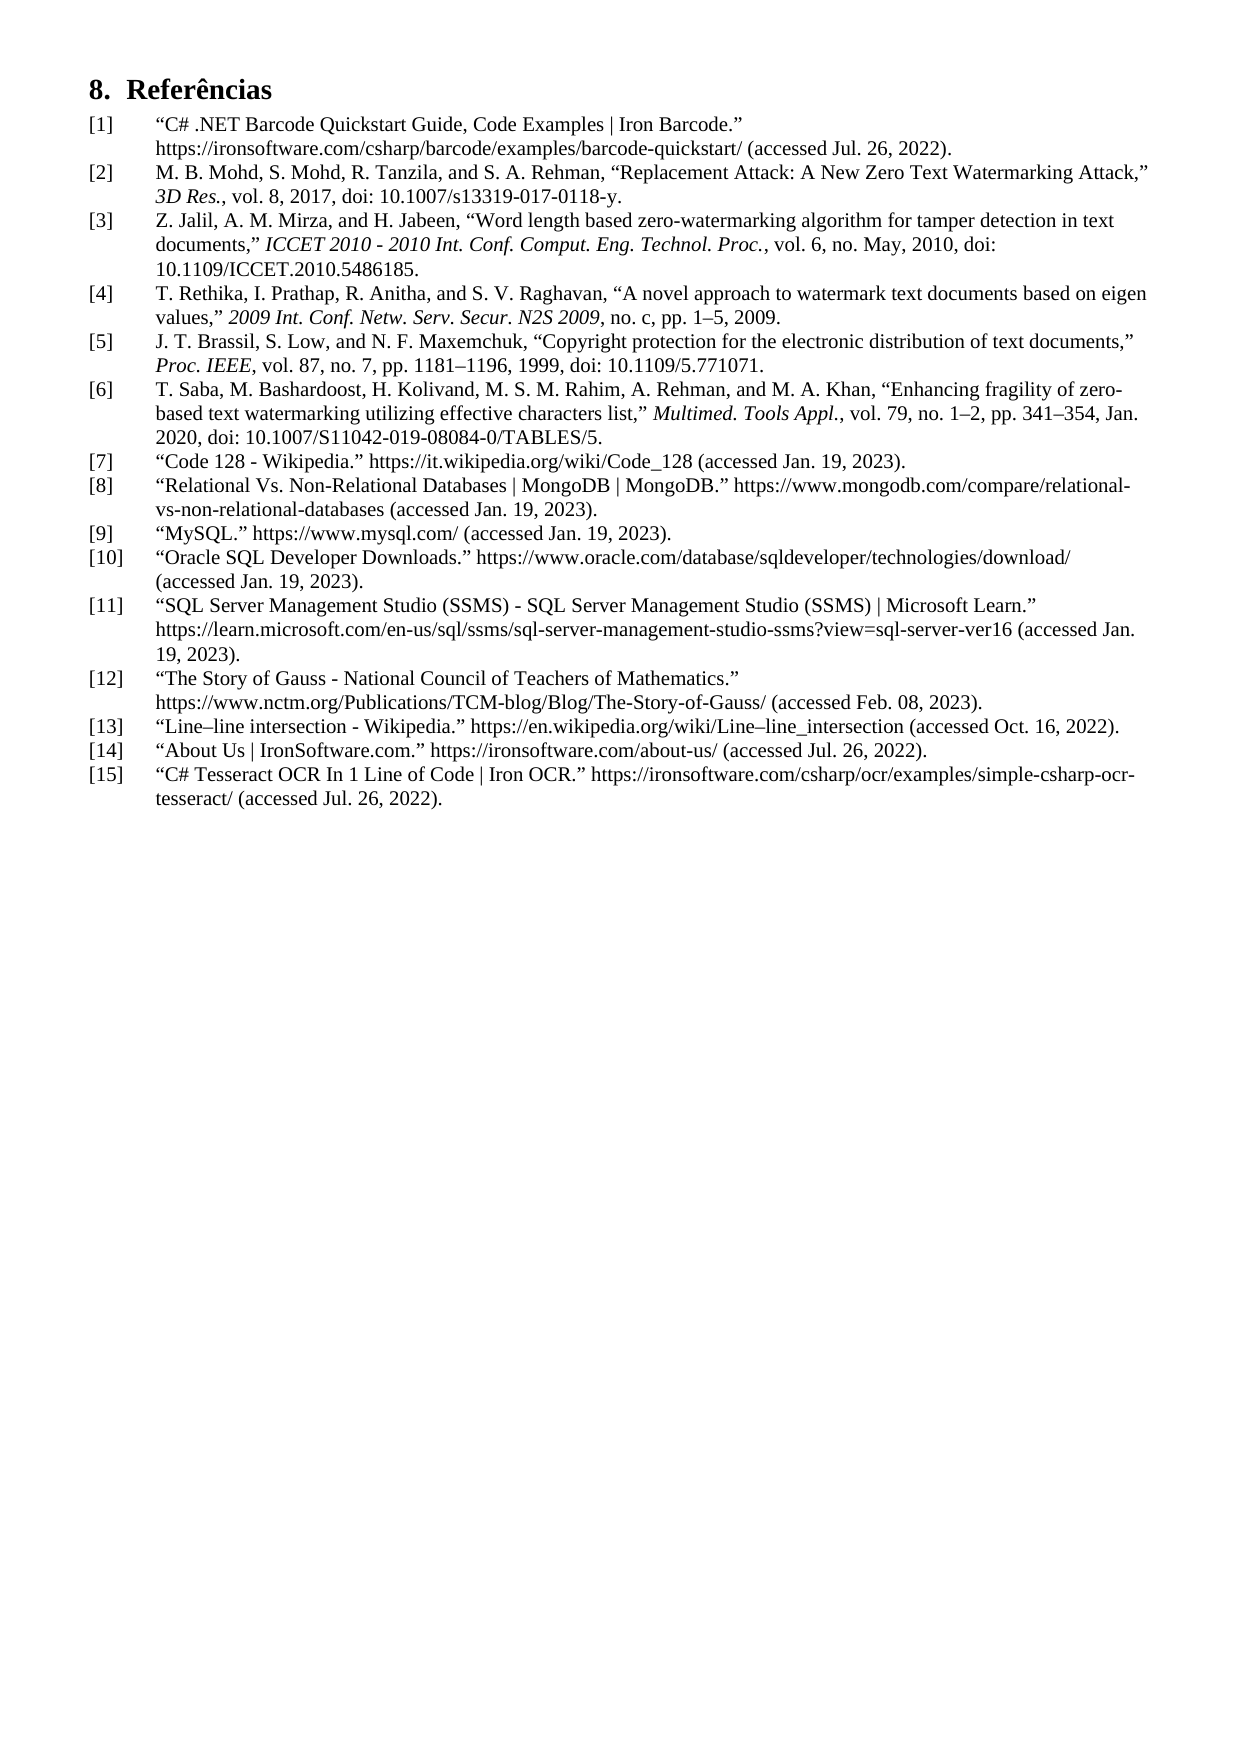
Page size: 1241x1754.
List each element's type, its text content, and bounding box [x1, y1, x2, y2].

text [2] M. B. Mohd, S. Mohd, R. Tanzila, and S. A. Rehman, “Replacement Attack: A New Zero Text Watermarking Attack,” 3D Res., vol. 8, 2017, doi: 10.1007/s13319-017-0118-y. [89, 160, 1152, 208]
text [7] “Code 128 - Wikipedia.” https://it.wikipedia.org/wiki/Code_128 (accessed Jan. 19, 2023). [89, 449, 1152, 473]
text [1] “C# .NET Barcode Quickstart Guide, Code Examples | Iron Barcode.” https://ironsoftware.com/csharp/barcode/examples/barcode-quickstart/ (accessed Jul. 26, 2022). [89, 112, 1152, 160]
text [15] “C# Tesseract OCR In 1 Line of Code | Iron OCR.” https://ironsoftware.com/csharp/ocr/examples/simple-csharp-ocr-tesseract/ (accessed Jul. 26, 2022). [89, 762, 1152, 810]
text [6] T. Saba, M. Bashardoost, H. Kolivand, M. S. M. Rahim, A. Rehman, and M. A. Khan, “Enhancing fragility of zero-based text watermarking utilizing effective characters list,” Multimed. Tools Appl., vol. 79, no. 1–2, pp. 341–354, Jan. 2020, doi: 10.1007/S11042-019-08084-0/TABLES/5. [89, 377, 1152, 449]
text [11] “SQL Server Management Studio (SSMS) - SQL Server Management Studio (SSMS) | Microsoft Learn.” https://learn.microsoft.com/en-us/sql/ssms/sql-server-management-studio-ssms?view=sql-server-ver16 (accessed Jan. 19, 2023). [89, 593, 1152, 666]
text [10] “Oracle SQL Developer Downloads.” https://www.oracle.com/database/sqldeveloper/technologies/download/ (accessed Jan. 19, 2023). [89, 545, 1152, 593]
text [12] “The Story of Gauss - National Council of Teachers of Mathematics.” https://www.nctm.org/Publications/TCM-blog/Blog/The-Story-of-Gauss/ (accessed Feb. 08, 2023). [89, 666, 1152, 714]
text [13] “Line–line intersection - Wikipedia.” https://en.wikipedia.org/wiki/Line–line_intersection (accessed Oct. 16, 2022). [89, 714, 1152, 738]
text [3] Z. Jalil, A. M. Mirza, and H. Jabeen, “Word length based zero-watermarking algorithm for tamper detection in text documents,” ICCET 2010 - 2010 Int. Conf. Comput. Eng. Technol. Proc., vol. 6, no. May, 2010, doi: 10.1109/ICCET.2010.5486185. [89, 208, 1152, 281]
text [9] “MySQL.” https://www.mysql.com/ (accessed Jan. 19, 2023). [89, 521, 1152, 545]
text [8] “Relational Vs. Non-Relational Databases | MongoDB | MongoDB.” https://www.mongodb.com/compare/relational-vs-non-relational-databases (accessed Jan. 19, 2023). [89, 473, 1152, 521]
text [14] “About Us | IronSoftware.com.” https://ironsoftware.com/about-us/ (accessed Jul. 26, 2022). [89, 738, 1152, 762]
subtitle Referências [89, 72, 1152, 106]
text [5] J. T. Brassil, S. Low, and N. F. Maxemchuk, “Copyright protection for the electronic distribution of text documents,” Proc. IEEE, vol. 87, no. 7, pp. 1181–1196, 1999, doi: 10.1109/5.771071. [89, 329, 1152, 377]
text [4] T. Rethika, I. Prathap, R. Anitha, and S. V. Raghavan, “A novel approach to watermark text documents based on eigen values,” 2009 Int. Conf. Netw. Serv. Secur. N2S 2009, no. c, pp. 1–5, 2009. [89, 281, 1152, 329]
